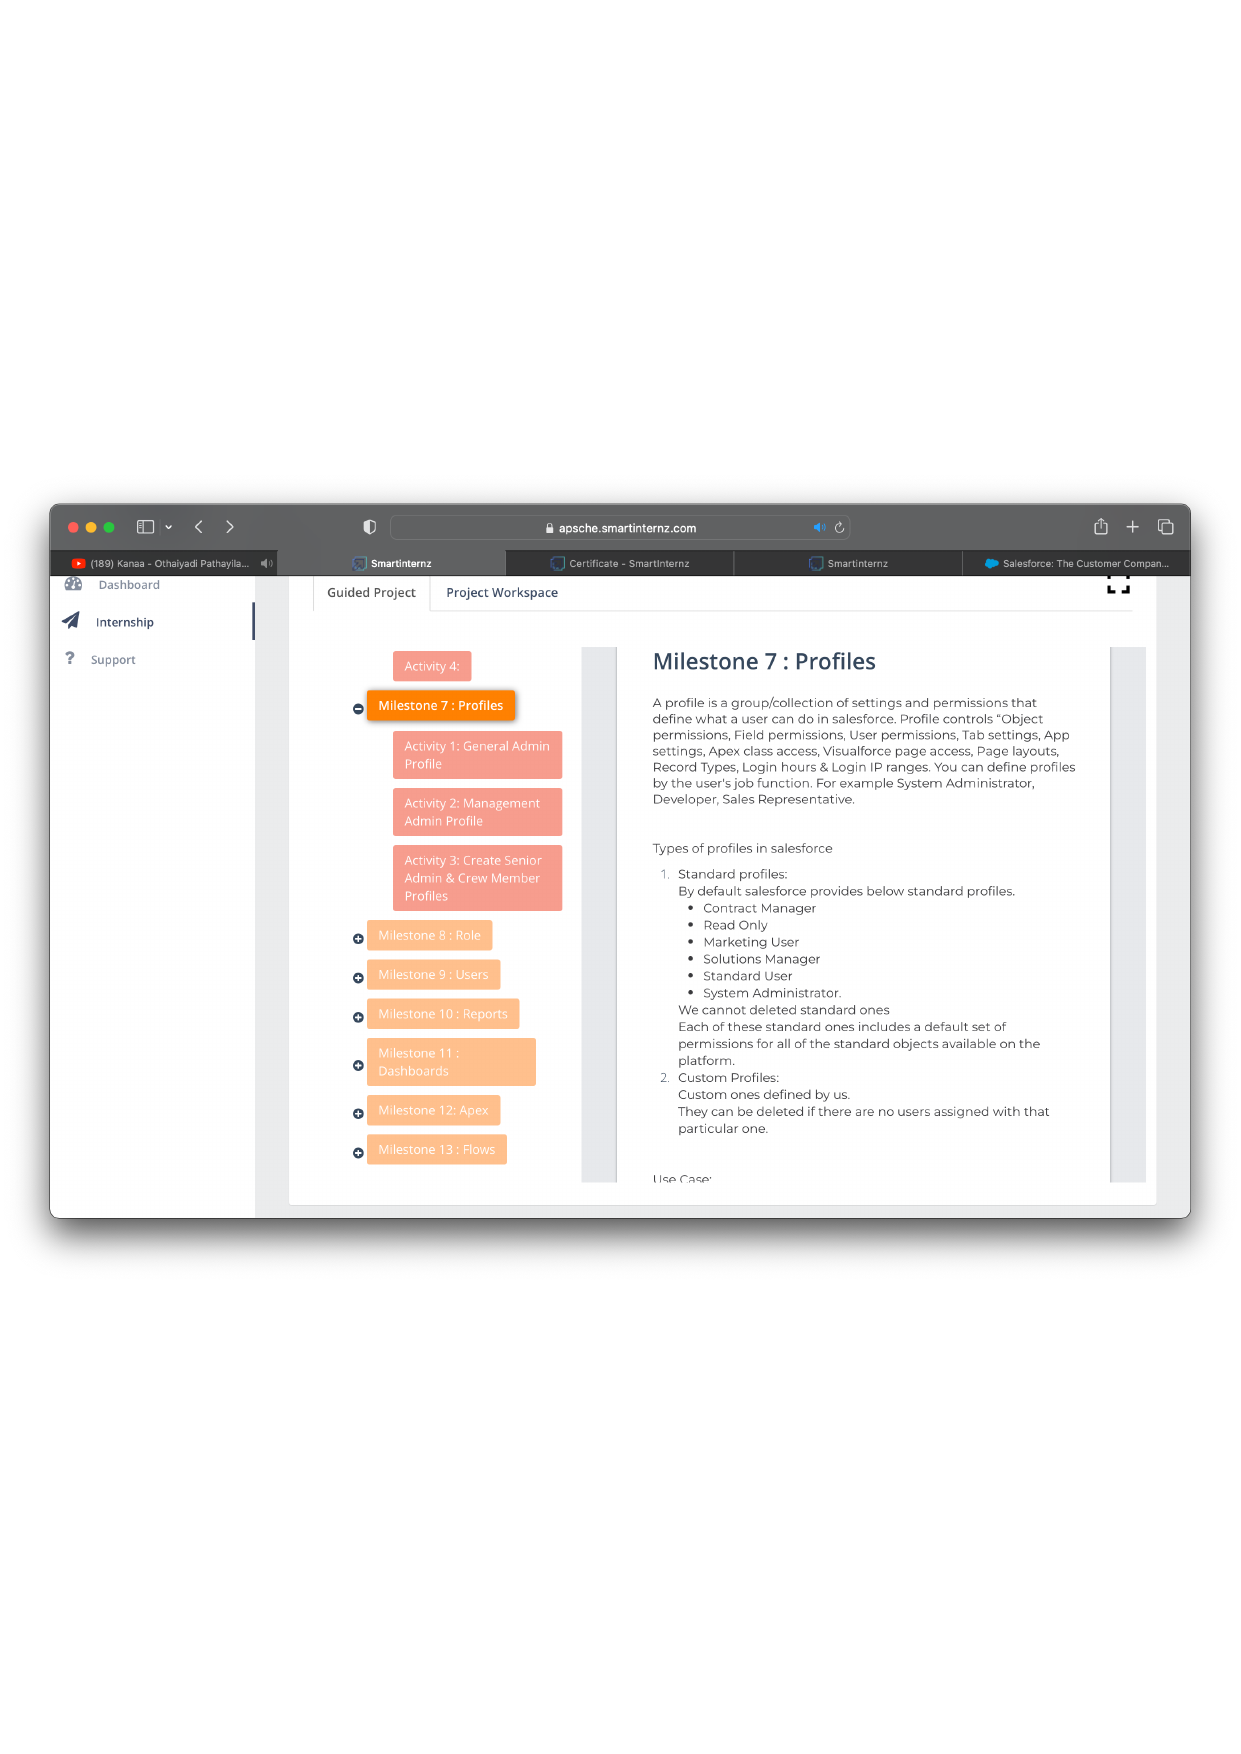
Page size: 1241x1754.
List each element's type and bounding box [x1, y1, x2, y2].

picture [0, 471, 1240, 1284]
